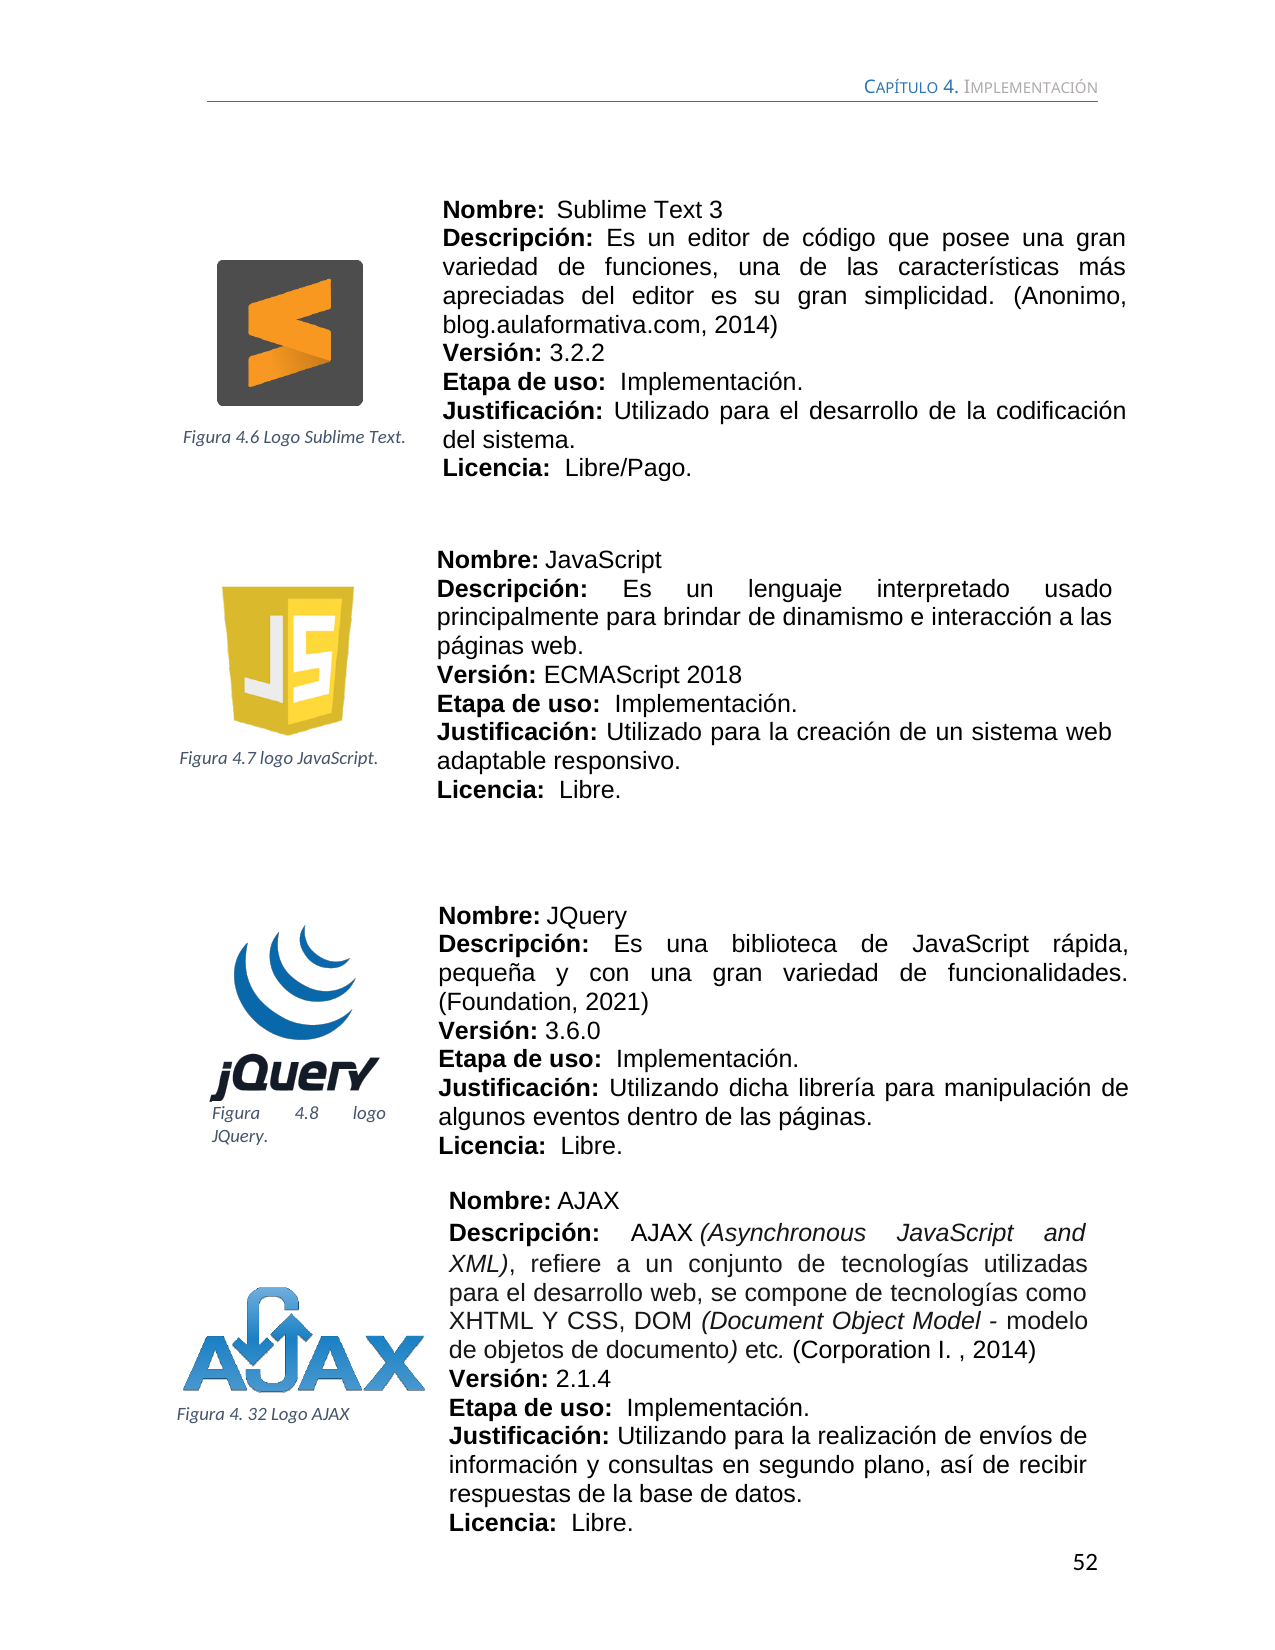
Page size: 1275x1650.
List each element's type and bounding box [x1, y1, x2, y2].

picture [206, 925, 383, 1102]
picture [140, 578, 421, 744]
picture [175, 1277, 432, 1401]
picture [99, 238, 427, 428]
